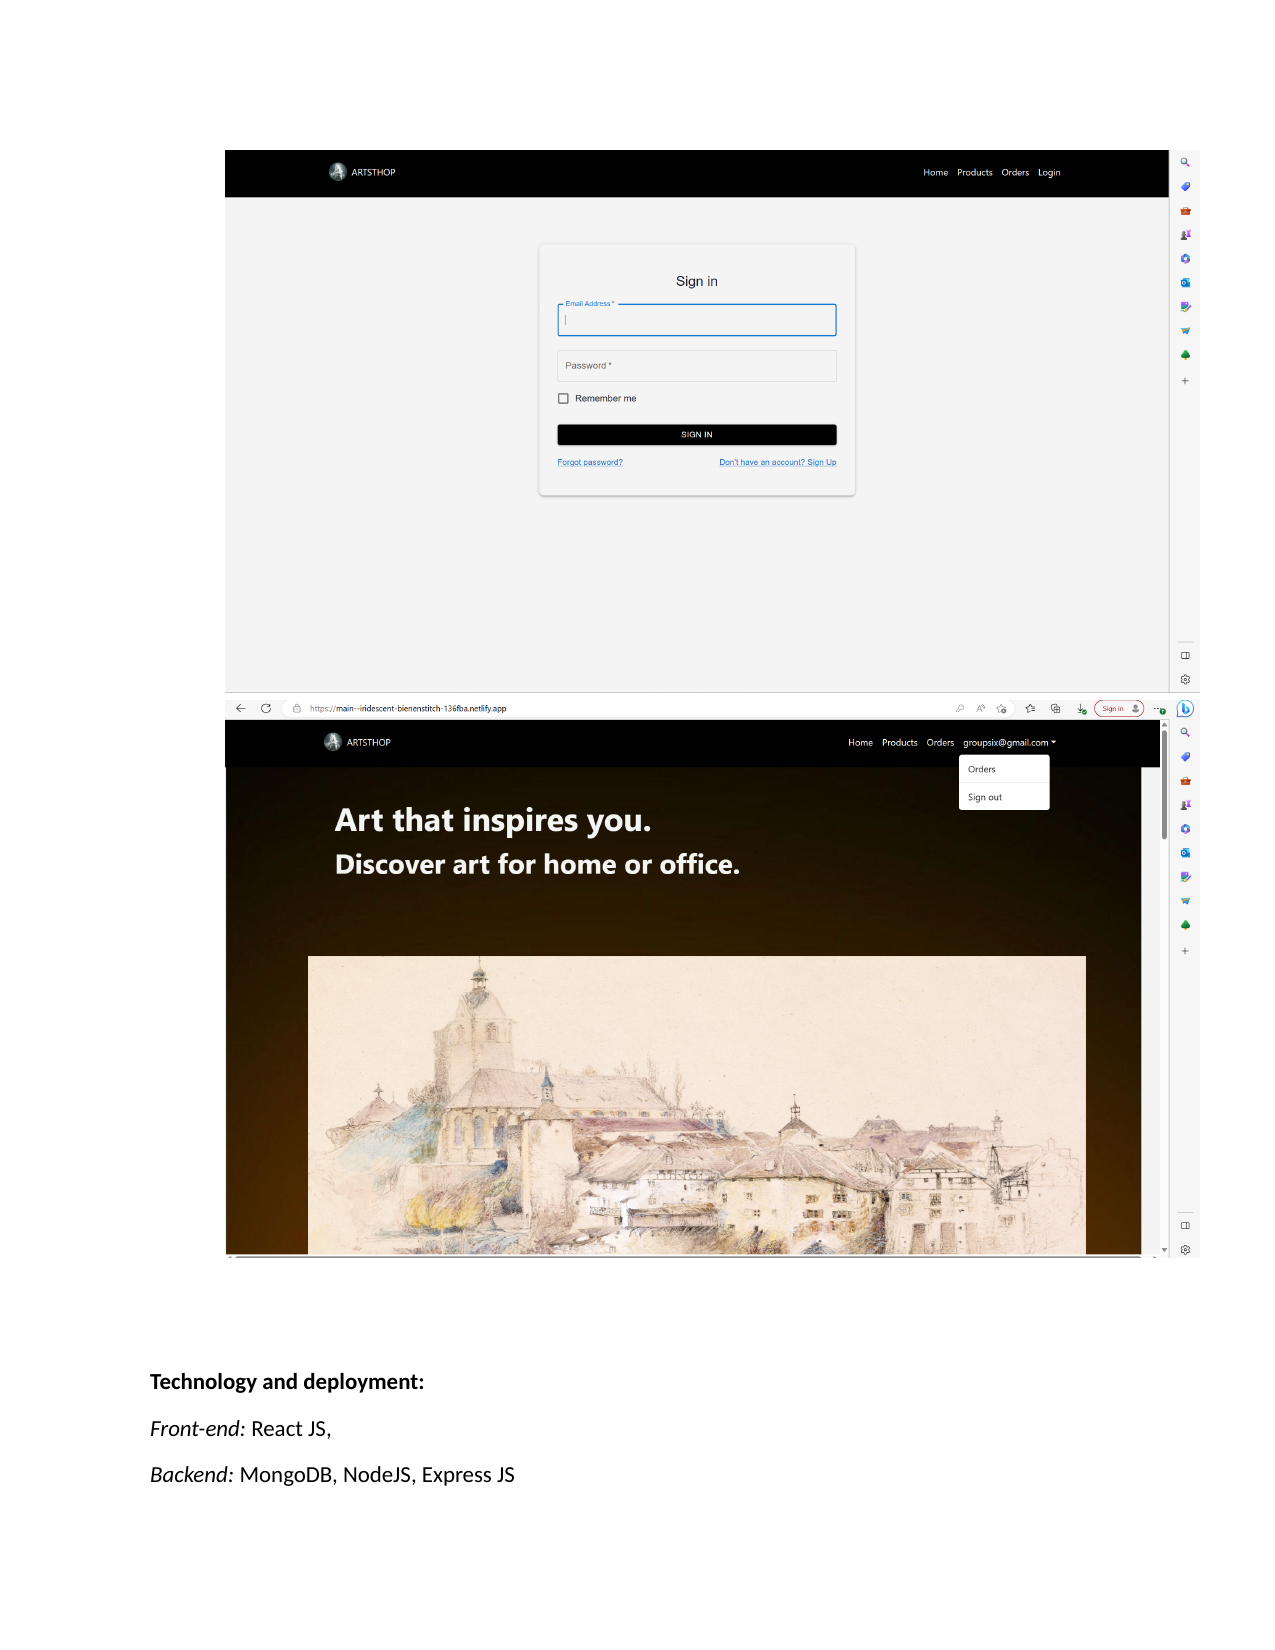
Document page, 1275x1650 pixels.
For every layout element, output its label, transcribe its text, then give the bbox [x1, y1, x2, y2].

text Front-end: React JS, [150, 1414, 1125, 1442]
picture [225, 700, 1200, 1258]
text Backend: MongoDB, NodeJS, Express JS [150, 1461, 1125, 1488]
text Technology and deployment: [150, 1367, 1125, 1395]
picture [225, 150, 1200, 693]
